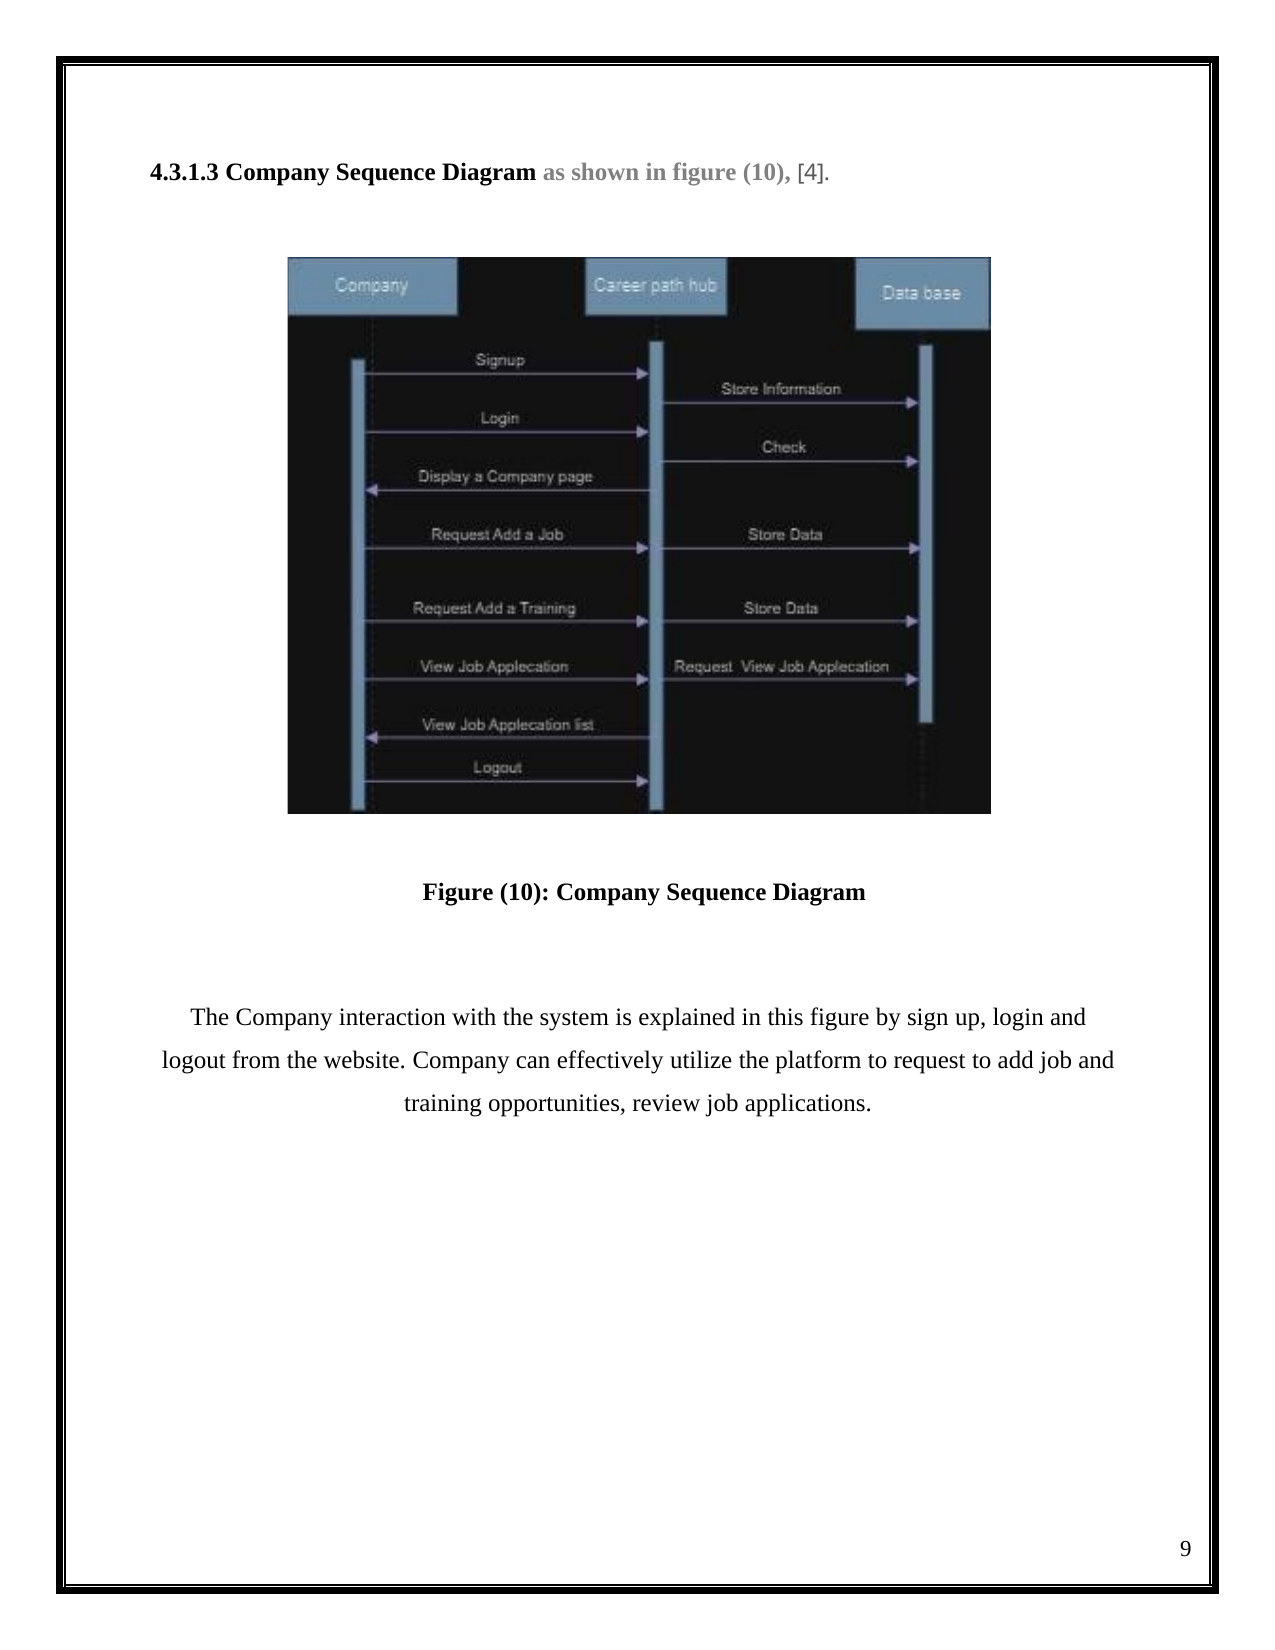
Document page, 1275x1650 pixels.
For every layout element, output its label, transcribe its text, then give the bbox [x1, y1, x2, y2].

picture [287, 257, 991, 814]
text The Company interaction with the system is explained in this figure by sign up, login and logout from the website. Company can effectively utilize the platform to request to add job and training opportunities, review job applications. [157, 1002, 1118, 1117]
list Company Sequence Diagram as shown in figure (10), [4]. [150, 156, 1200, 187]
text Figure (10): Company Sequence Diagram [162, 877, 1126, 906]
